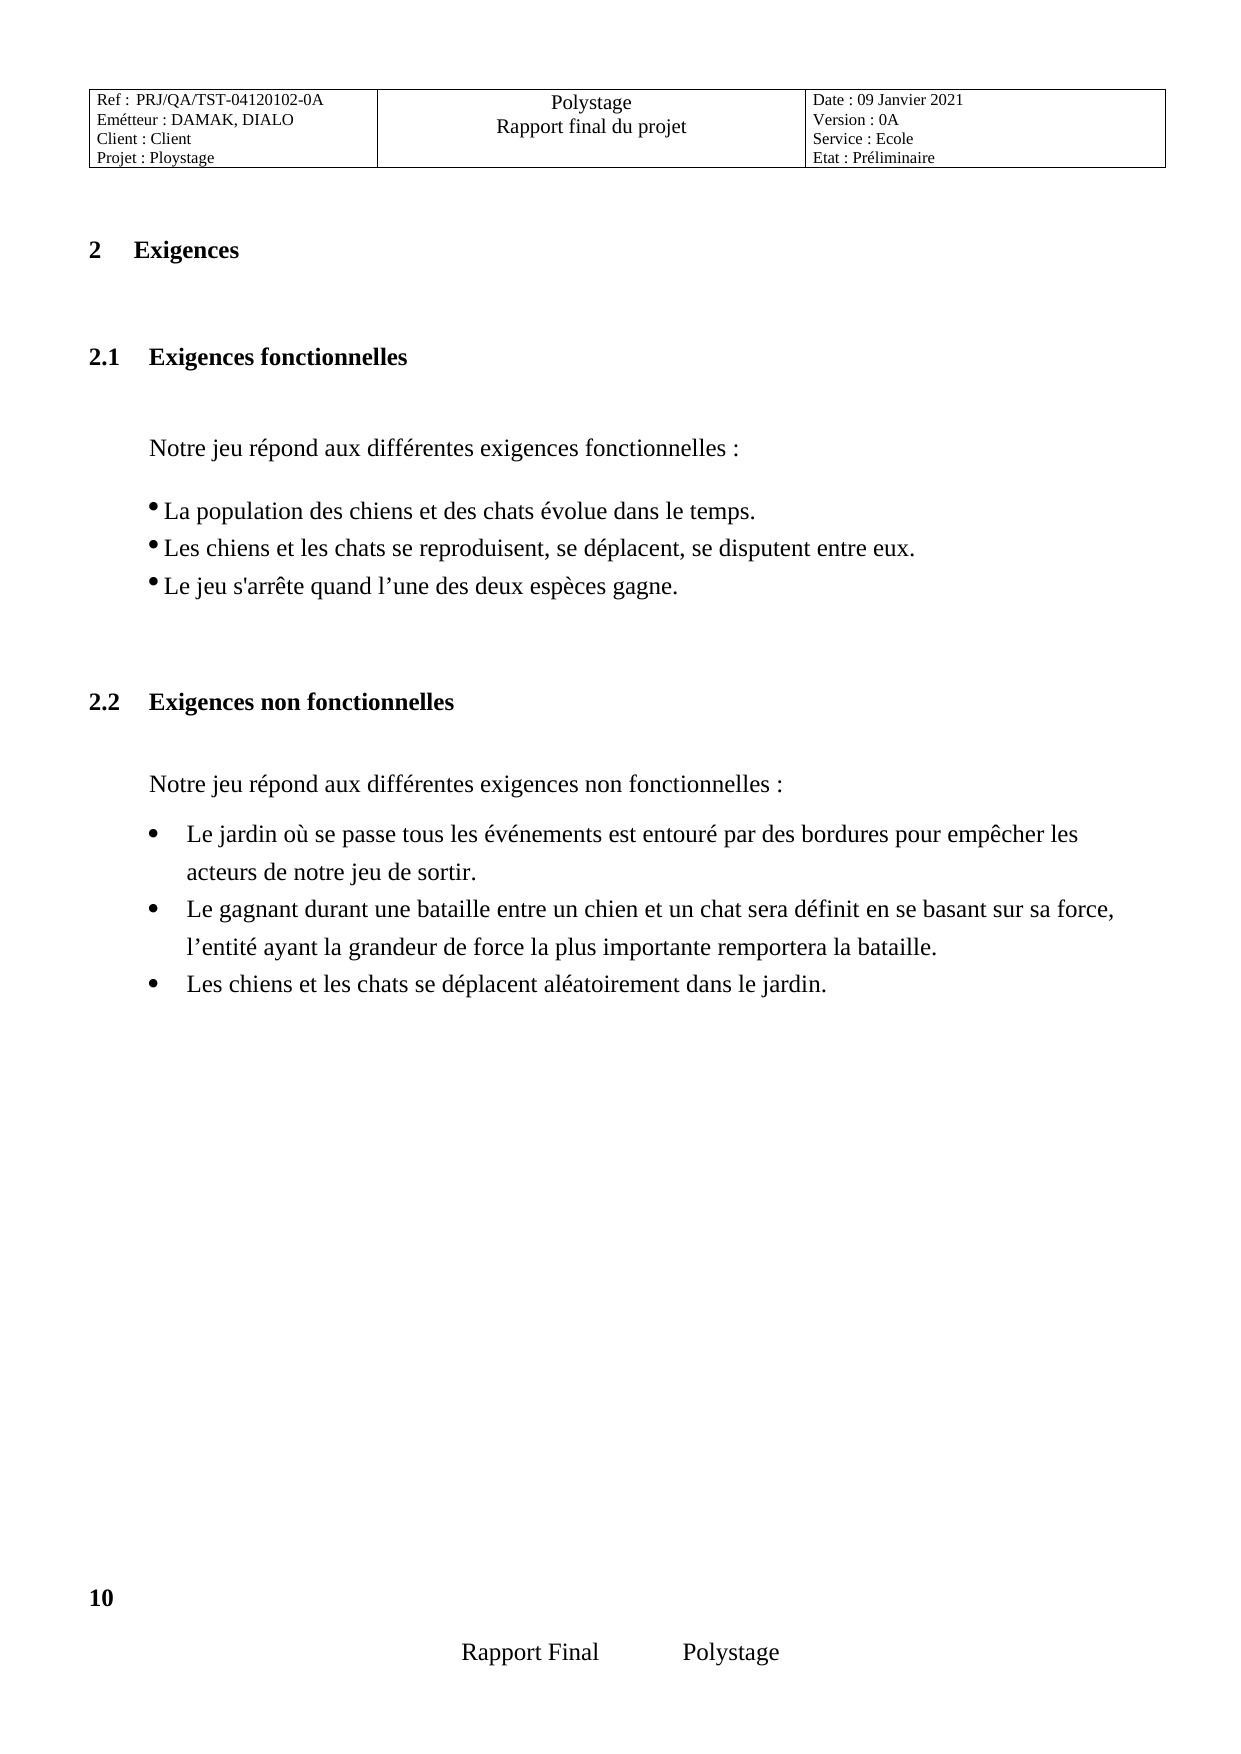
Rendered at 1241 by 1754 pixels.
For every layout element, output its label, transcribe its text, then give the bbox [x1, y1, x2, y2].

list Les chiens et les chats se reproduisent, se déplacent, se disputent entre eux. [149, 525, 1152, 562]
text Notre jeu répond aux différentes exigences non fonctionnelles : [130, 769, 1152, 798]
text Notre jeu répond aux différentes exigences fonctionnelles : [89, 425, 1152, 462]
list La population des chiens et des chats évolue dans le temps. [149, 487, 1152, 525]
list Le jardin où se passe tous les événements est entouré par des bordures pour empêcher les acteurs de notre jeu de sortir. [149, 811, 1152, 886]
list Le jeu s'arrête quand l’une des deux espèces gagne. [149, 562, 1152, 600]
subtitle Exigences fonctionnelles [89, 342, 1152, 371]
list Les chiens et les chats se déplacent aléatoirement dans le jardin. [149, 961, 1152, 998]
subtitle Exigences [89, 235, 1152, 263]
subtitle Exigences non fonctionnelles [89, 687, 1152, 716]
list Le gagnant durant une bataille entre un chien et un chat sera définit en se basant sur sa force, l’entité ayant la grandeur de force la plus importante remportera la bataille. [149, 886, 1152, 961]
